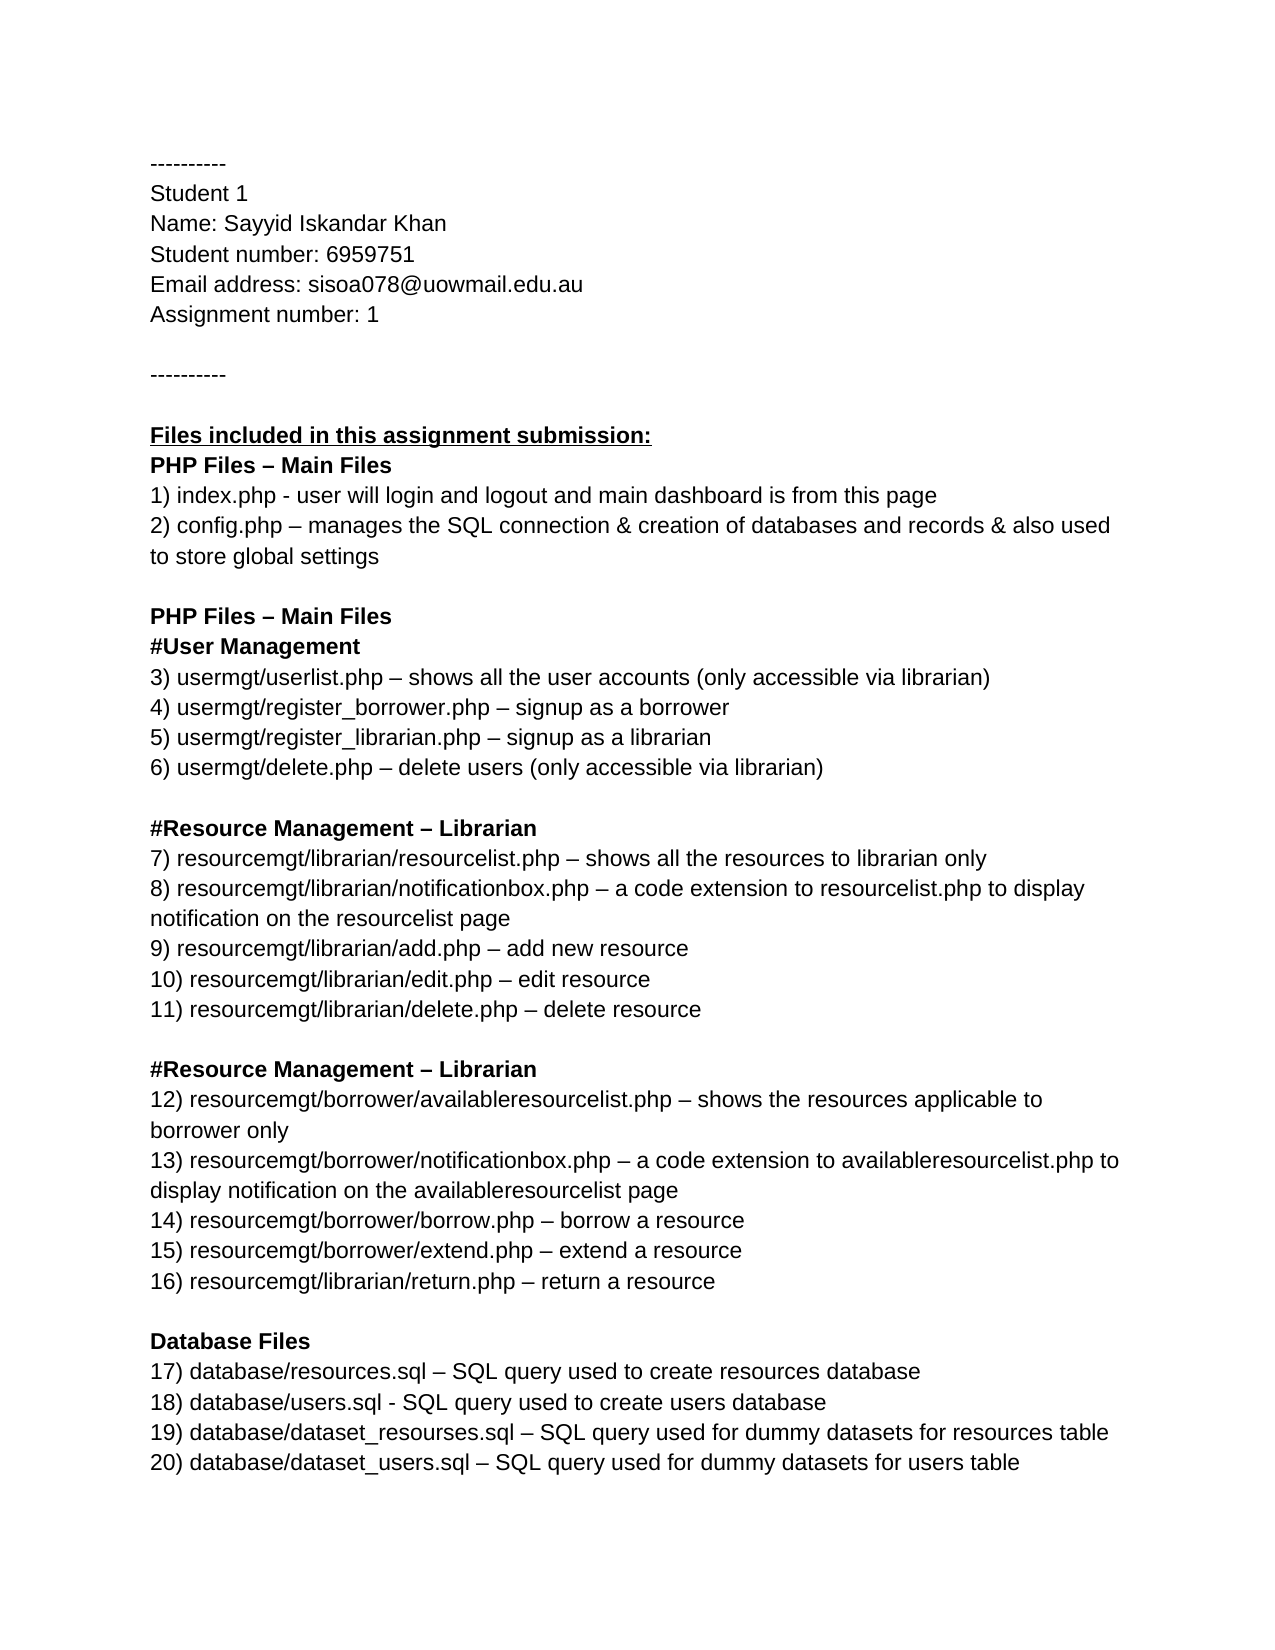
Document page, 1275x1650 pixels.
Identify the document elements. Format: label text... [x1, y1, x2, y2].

text 18) database/users.sql - SQL query used to create users database [150, 1388, 1125, 1415]
text Assignment number: 1 [150, 301, 1125, 327]
text 12) resourcemgt/borrower/availableresourcelist.php – shows the resources applicable to borrower only [150, 1086, 1125, 1143]
text ---------- [150, 361, 1125, 388]
text 16) resourcemgt/librarian/return.php – return a resource [150, 1268, 1125, 1294]
text #Resource Management – Librarian [150, 814, 1125, 841]
text Database Files [150, 1328, 1125, 1354]
text 8) resourcemgt/librarian/notificationbox.php – a code extension to resourcelist.php to display notification on the resourcelist page [150, 875, 1125, 932]
text 20) database/dataset_users.sql – SQL query used for dummy datasets for users table [150, 1449, 1125, 1475]
text Student 1 [150, 180, 1125, 207]
text 2) config.php – manages the SQL connection & creation of databases and records & also used to store global settings [150, 512, 1125, 599]
text 11) resourcemgt/librarian/delete.php – delete resource [150, 996, 1125, 1022]
text 13) resourcemgt/borrower/notificationbox.php – a code extension to availableresourcelist.php to display notification on the availableresourcelist page [150, 1147, 1125, 1203]
text PHP Files – Main Files #User Management 3) usermgt/userlist.php – shows all the user accounts (only accessible via librarian) [150, 603, 1125, 690]
text ---------- [150, 150, 1125, 176]
text 14) resourcemgt/borrower/borrow.php – borrow a resource [150, 1207, 1125, 1234]
text PHP Files – Main Files [150, 452, 1125, 478]
text Email address: sisoa078@uowmail.edu.au [150, 271, 1125, 297]
text 17) database/resources.sql – SQL query used to create resources database [150, 1358, 1125, 1385]
text 10) resourcemgt/librarian/edit.php – edit resource [150, 966, 1125, 992]
text 1) index.php - user will login and logout and main dashboard is from this page [150, 482, 1125, 509]
text 15) resourcemgt/borrower/extend.php – extend a resource [150, 1237, 1125, 1264]
text #Resource Management – Librarian [150, 1056, 1125, 1083]
text 6) usermgt/delete.php – delete users (only accessible via librarian) [150, 754, 1125, 781]
text Name: Sayyid Iskandar Khan [150, 210, 1125, 237]
text 5) usermgt/register_librarian.php – signup as a librarian [150, 724, 1125, 750]
text 19) database/dataset_resourses.sql – SQL query used for dummy datasets for resources table [150, 1419, 1125, 1445]
text Files included in this assignment submission: [150, 422, 1125, 448]
text 9) resourcemgt/librarian/add.php – add new resource [150, 935, 1125, 962]
text 4) usermgt/register_borrower.php – signup as a borrower [150, 694, 1125, 720]
text 7) resourcemgt/librarian/resourcelist.php – shows all the resources to librarian only [150, 845, 1125, 871]
text Student number: 6959751 [150, 241, 1125, 267]
